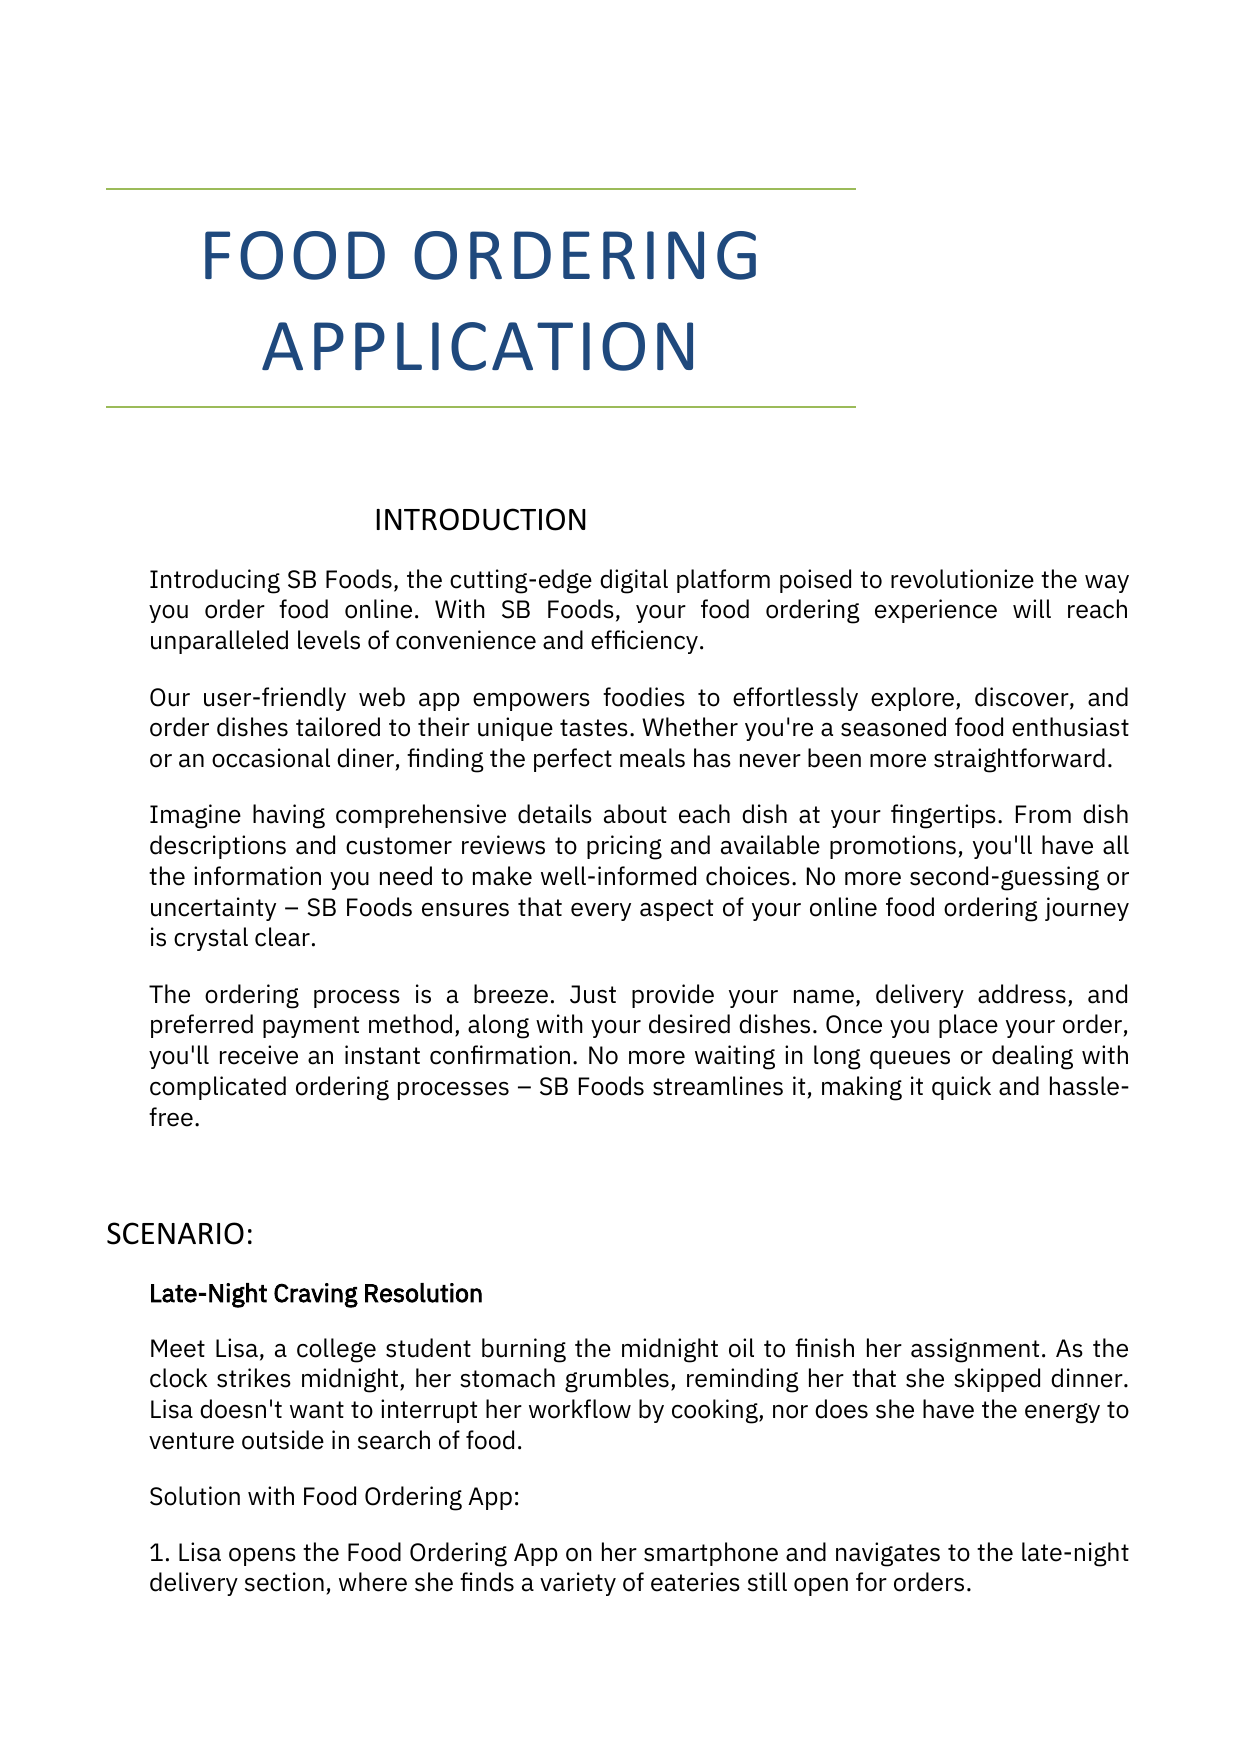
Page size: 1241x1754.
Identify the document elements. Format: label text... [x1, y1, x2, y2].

subtitle SCENARIO: [106, 1214, 1131, 1252]
text Late-Night Craving Resolution [149, 1277, 1131, 1308]
subtitle The ordering process is a breeze. Just provide your name, delivery address, and preferred payment method, along with your desired dishes. Once you place your order, you'll receive an instant confirmation. No more waiting in long queues or dealing with complicated ordering processes – SB Foods streamlines it, making it quick and hassle-free. [149, 979, 1131, 1133]
text Meet Lisa, a college student burning the midnight oil to finish her assignment. As the clock strikes midnight, her stomach grumbles, reminding her that she skipped dinner. Lisa doesn't want to interrupt her workflow by cooking, nor does she have the energy to venture outside in search of food. [149, 1333, 1131, 1456]
title FOOD ORDERING APPLICATION [106, 190, 856, 406]
subtitle Imagine having comprehensive details about each dish at your fingertips. From dish descriptions and customer reviews to pricing and available promotions, you'll have all the information you need to make well-informed choices. No more second-guessing or uncertainty – SB Foods ensures that every aspect of your online food ordering journey is crystal clear. [149, 799, 1131, 954]
text Solution with Food Ordering App: [149, 1481, 1131, 1512]
subtitle INTRODUCTION [106, 498, 856, 539]
subtitle Our user-friendly web app empowers foodies to effortlessly explore, discover, and order dishes tailored to their unique tastes. Whether you're a seasoned food enthusiast or an occasional diner, finding the perfect meals has never been more straightforward. [149, 681, 1131, 774]
subtitle Introducing SB Foods, the cutting-edge digital platform poised to revolutionize the way you order food online. With SB Foods, your food ordering experience will reach unparalleled levels of convenience and efficiency. [149, 564, 1131, 656]
text 1. Lisa opens the Food Ordering App on her smartphone and navigates to the late-night delivery section, where she finds a variety of eateries still open for orders. [149, 1537, 1131, 1599]
